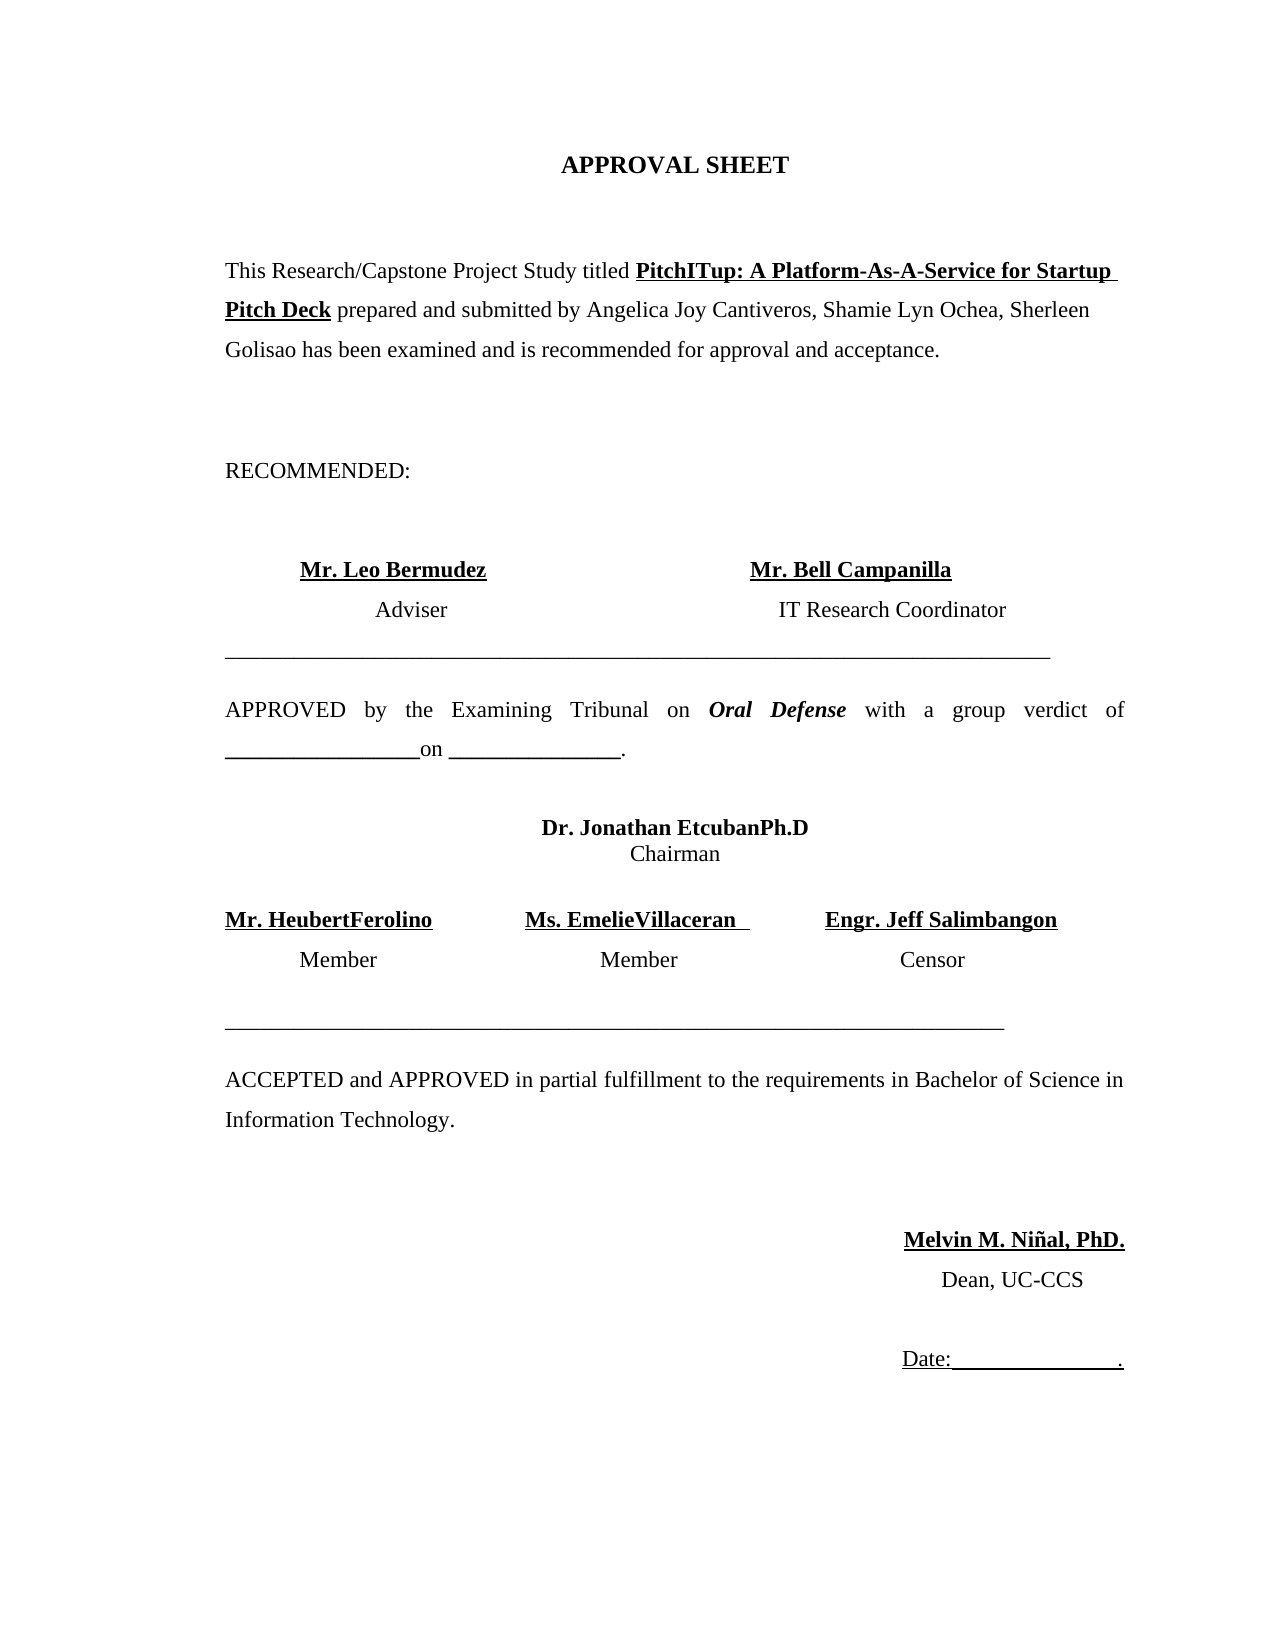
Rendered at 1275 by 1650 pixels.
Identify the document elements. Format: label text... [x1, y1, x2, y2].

text Chairman [225, 841, 1125, 867]
text Date: . [825, 1345, 1125, 1371]
text ACCEPTED and APPROVED in partial fulfillment to the requirements in Bachelor of Science in Information Technology. [225, 1066, 1125, 1132]
text Member Member Censor [225, 946, 1125, 972]
text This Research/Capstone Project Study titled PitchITup: A Platform-As-A-Service for Startup Pitch Deck prepared and submitted by Angelica Joy Cantiveros, Shamie Lyn Ochea, Sherleen Golisao has been examined and is recommended for approval and acceptance. [225, 257, 1125, 362]
text Mr. Leo Bermudez Mr. Bell Campanilla [225, 556, 1125, 583]
text Dean, UC-CCS [825, 1266, 1125, 1292]
text RECOMMENDED: [225, 457, 1125, 483]
text APPROVED by the Examining Tribunal on Oral Defense with a group verdict of _________________on _______________. [225, 696, 1125, 762]
text ________________________________________________________________________ [225, 635, 1125, 662]
text Melvin M. Niñal, PhD. [225, 1227, 1125, 1253]
subtitle APPROVAL SHEET [225, 150, 1125, 179]
text ____________________________________________________________________ [225, 1006, 1125, 1032]
text Adviser IT Research Coordinator [300, 596, 1125, 622]
text Dr. Jonathan EtcubanPh.D [225, 814, 1125, 841]
text Mr. HeubertFerolino Ms. EmelieVillaceran Engr. Jeff Salimbangon [225, 906, 1125, 933]
